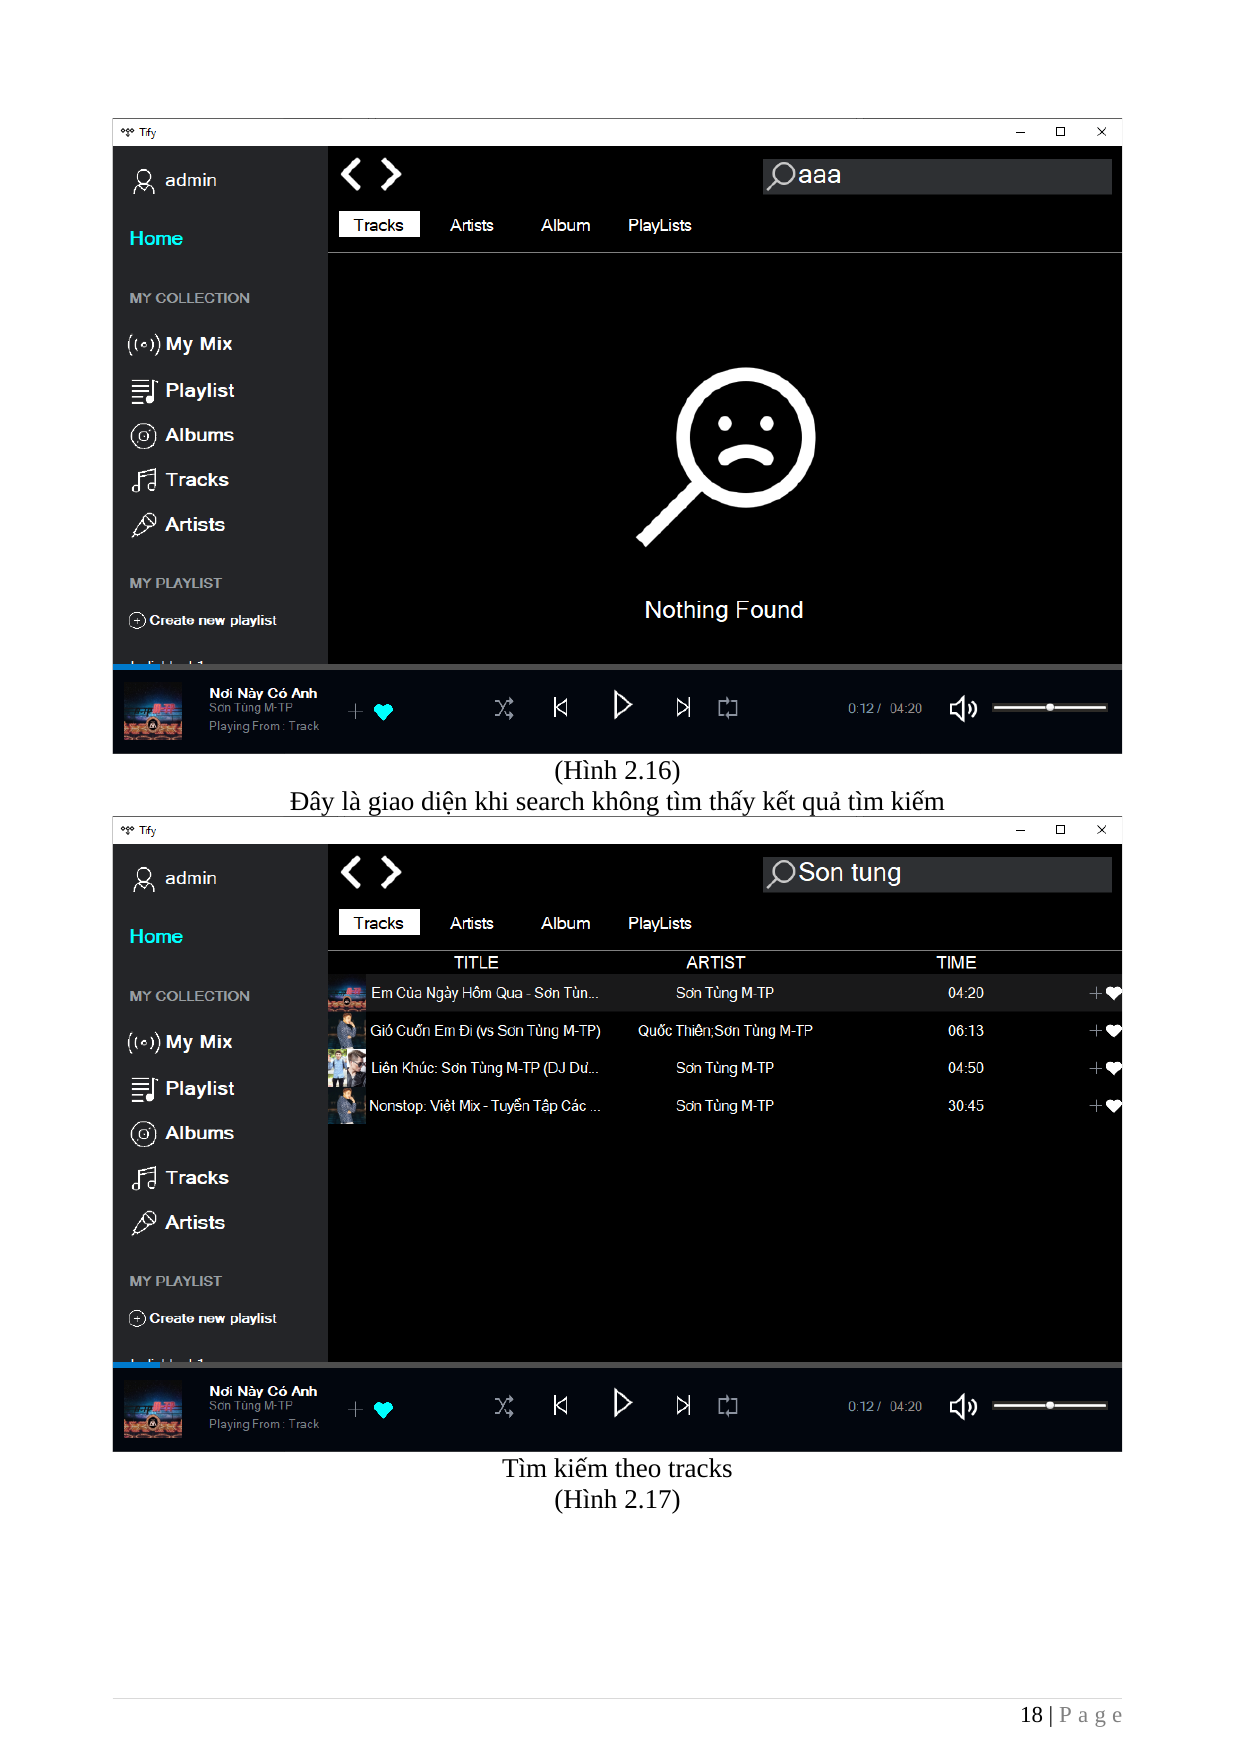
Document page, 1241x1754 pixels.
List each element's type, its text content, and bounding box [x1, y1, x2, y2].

picture [112, 816, 1123, 1452]
text (Hình 2.16) [112, 754, 1122, 785]
picture [112, 118, 1123, 754]
text Tìm kiếm theo tracks [112, 1452, 1122, 1483]
text Đây là giao diện khi search không tìm thấy kết quả tìm kiếm [112, 785, 1122, 816]
text (Hình 2.17) [112, 1483, 1122, 1514]
